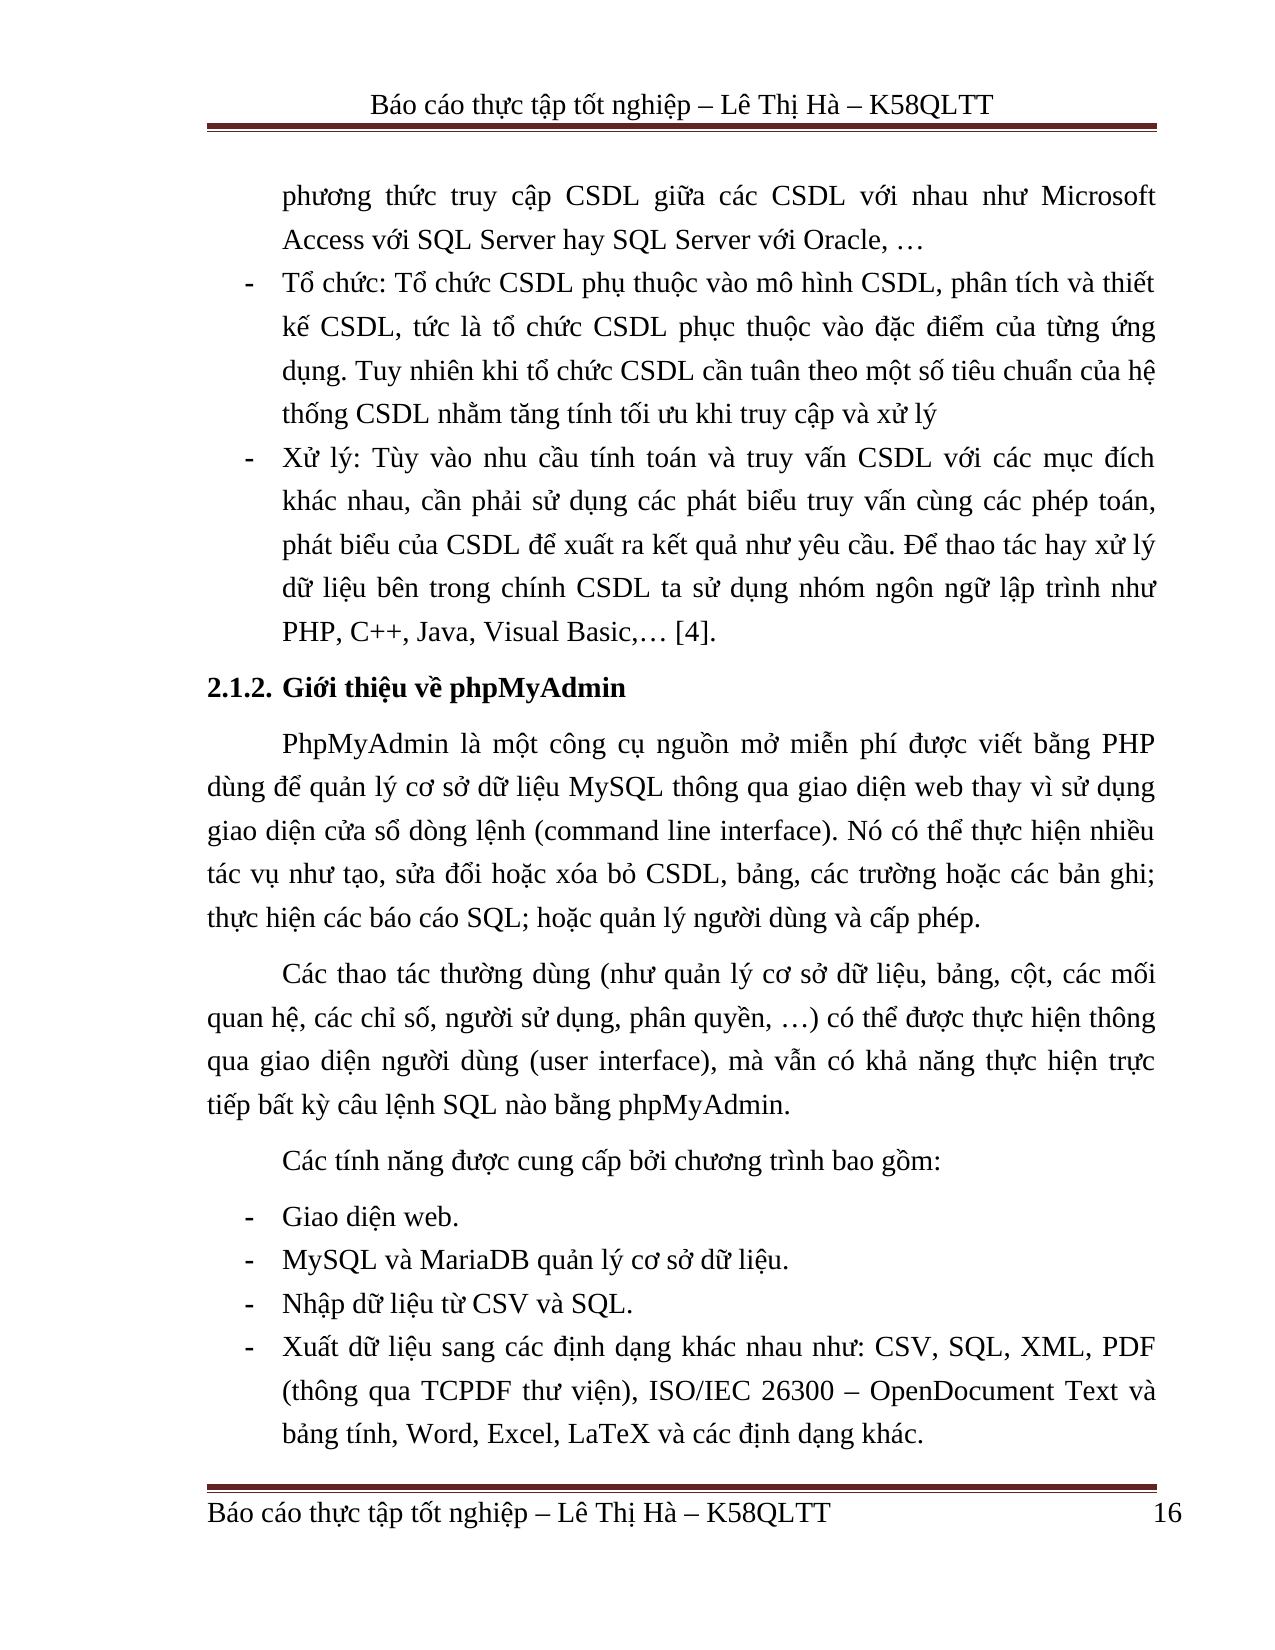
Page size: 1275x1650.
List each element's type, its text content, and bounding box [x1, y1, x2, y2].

list Xuất dữ liệu sang các định dạng khác nhau như: CSV, SQL, XML, PDF (thông qua TCPDF thư viện), ISO/IEC 26300 – OpenDocument Text và bảng tính, Word, Excel, LaTeX và các định dạng khác. [244, 1329, 1157, 1450]
text Các thao tác thường dùng (như quản lý cơ sở dữ liệu, bảng, cột, các mối quan hệ, các chỉ số, người sử dụng, phân quyền, …) có thể được thực hiện thông qua giao diện người dùng (user interface), mà vẫn có khả năng thực hiện trực tiếp bất kỳ câu lệnh SQL nào bằng phpMyAdmin. [207, 956, 1157, 1120]
list MySQL và MariaDB quản lý cơ sở dữ liệu. [244, 1242, 1157, 1276]
list Xử lý: Tùy vào nhu cầu tính toán và truy vấn CSDL với các mục đích khác nhau, cần phải sử dụng các phát biểu truy vấn cùng các phép toán, phát biểu của CSDL để xuất ra kết quả như yêu cầu. Để thao tác hay xử lý dữ liệu bên trong chính CSDL ta sử dụng nhóm ngôn ngữ lập trình như PHP, C++, Java, Visual Basic,… [4]. [244, 440, 1157, 647]
text 2.1.2. Giới thiệu về phpMyAdmin [207, 670, 1157, 703]
text PhpMyAdmin là một công cụ nguồn mở miễn phí được viết bằng PHP dùng để quản lý cơ sở dữ liệu MySQL thông qua giao diện web thay vì sử dụng giao diện cửa sổ dòng lệnh (command line interface). Nó có thể thực hiện nhiều tác vụ như tạo, sửa đổi hoặc xóa bỏ CSDL, bảng, các trường hoặc các bản ghi; thực hiện các báo cáo SQL; hoặc quản lý người dùng và cấp phép. [207, 726, 1157, 934]
text Các tính năng được cung cấp bởi chương trình bao gồm: [207, 1143, 1157, 1176]
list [244, 178, 1157, 256]
list Tổ chức: Tổ chức CSDL phụ thuộc vào mô hình CSDL, phân tích và thiết kế CSDL, tức là tổ chức CSDL phục thuộc vào đặc điểm của từng ứng dụng. Tuy nhiên khi tổ chức CSDL cần tuân theo một số tiêu chuẩn của hệ thống CSDL nhằm tăng tính tối ưu khi truy cập và xử lý [244, 266, 1157, 430]
list Giao diện web. [244, 1199, 1157, 1232]
list Nhập dữ liệu từ CSV và SQL. [244, 1286, 1157, 1319]
